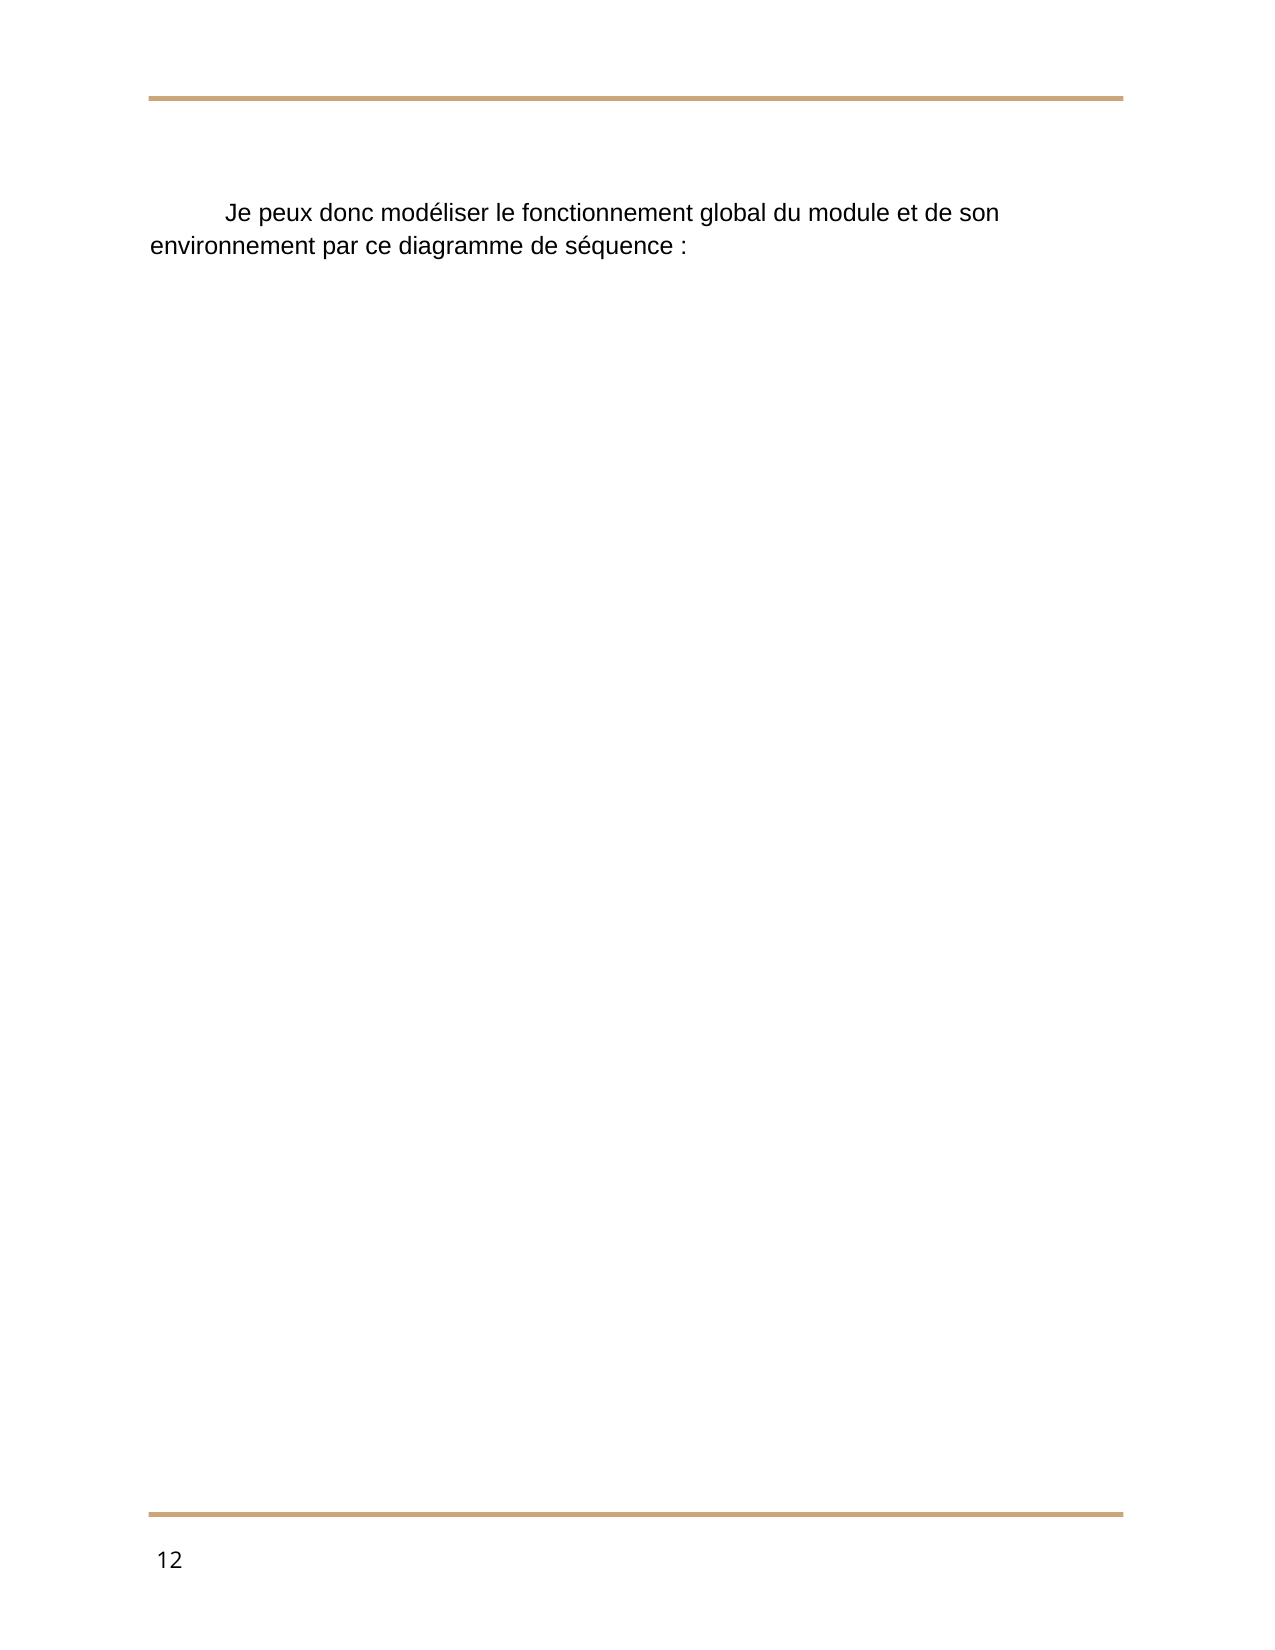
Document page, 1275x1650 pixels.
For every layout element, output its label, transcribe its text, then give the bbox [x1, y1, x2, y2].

text Je peux donc modéliser le fonctionnement global du module et de son environnement par ce diagramme de séquence : [150, 198, 1125, 259]
picture [148, 96, 1124, 101]
picture [148, 1512, 1124, 1517]
